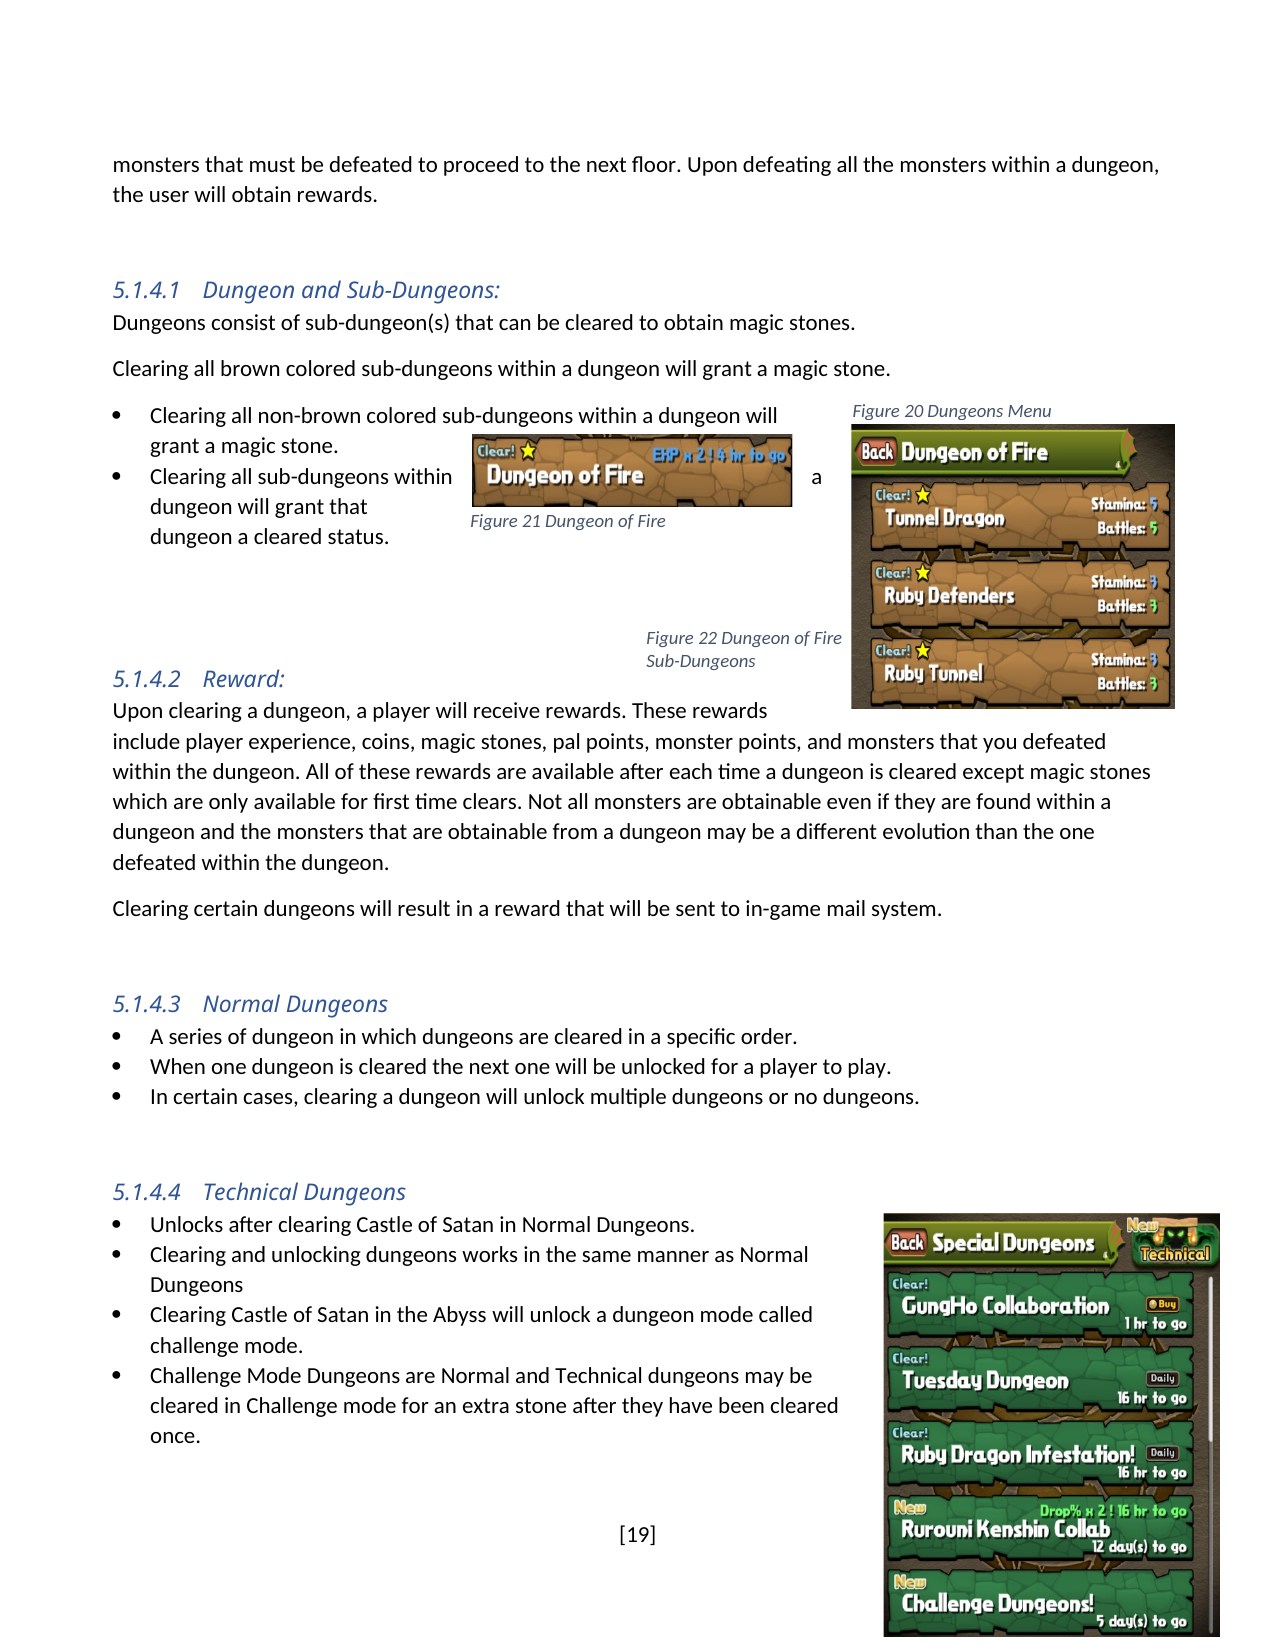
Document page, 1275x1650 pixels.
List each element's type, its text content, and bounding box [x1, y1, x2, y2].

picture [470, 434, 793, 507]
list In certain cases, clearing a dungeon will unlock multiple dungeons or no dungeons. [112, 1082, 1162, 1111]
text Clearing certain dungeons will result in a reward that will be sent to in-game mail system. [112, 894, 1162, 923]
subtitle Reward: [112, 663, 851, 694]
list Unlocks after clearing Castle of Satan in Normal Dungeons. [112, 1210, 1162, 1238]
subtitle Technical Dungeons [112, 1176, 1162, 1207]
picture [851, 424, 1175, 709]
text Upon clearing a dungeon, a player will receive rewards. These rewards include player experience, coins, magic stones, pal points, monster points, and monsters that you defeated within the dungeon. All of these rewards are available after each time a dungeon is cleared except magic stones which are only available for first time clears. Not all monsters are obtainable even if they are found within a dungeon and the monsters that are obtainable from a dungeon may be a different evolution than the one defeated within the dungeon. [112, 697, 1162, 876]
list Clearing Castle of Satan in the Abyss will unlock a dungeon mode called challenge mode. [112, 1301, 883, 1359]
text Dungeons consist of sub-dungeon(s) that can be cleared to obtain magic stones. [112, 308, 1162, 336]
text Clearing all brown colored sub-dungeons within a dungeon will grant a magic stone. [112, 354, 1162, 383]
picture [883, 1213, 1220, 1637]
subtitle Normal Dungeons [112, 988, 1162, 1019]
list Challenge Mode Dungeons are Normal and Technical dungeons may be cleared in Challenge mode for an extra stone after they have been cleared once. [112, 1361, 883, 1449]
list Clearing all non-brown colored sub-dungeons within a dungeon will grant a magic stone. [112, 401, 1162, 460]
list When one dungeon is cleared the next one will be unlocked for a player to play. [112, 1052, 1162, 1080]
subtitle Dungeon and Sub-Dungeons: [112, 274, 1162, 305]
list A series of dungeon in which dungeons are cleared in a specific order. [112, 1022, 1162, 1050]
list Clearing and unlocking dungeons works in the same manner as Normal Dungeons [112, 1240, 883, 1298]
list Clearing all sub-dungeons within a dungeon will grant that dungeon a cleared status. [112, 462, 851, 550]
